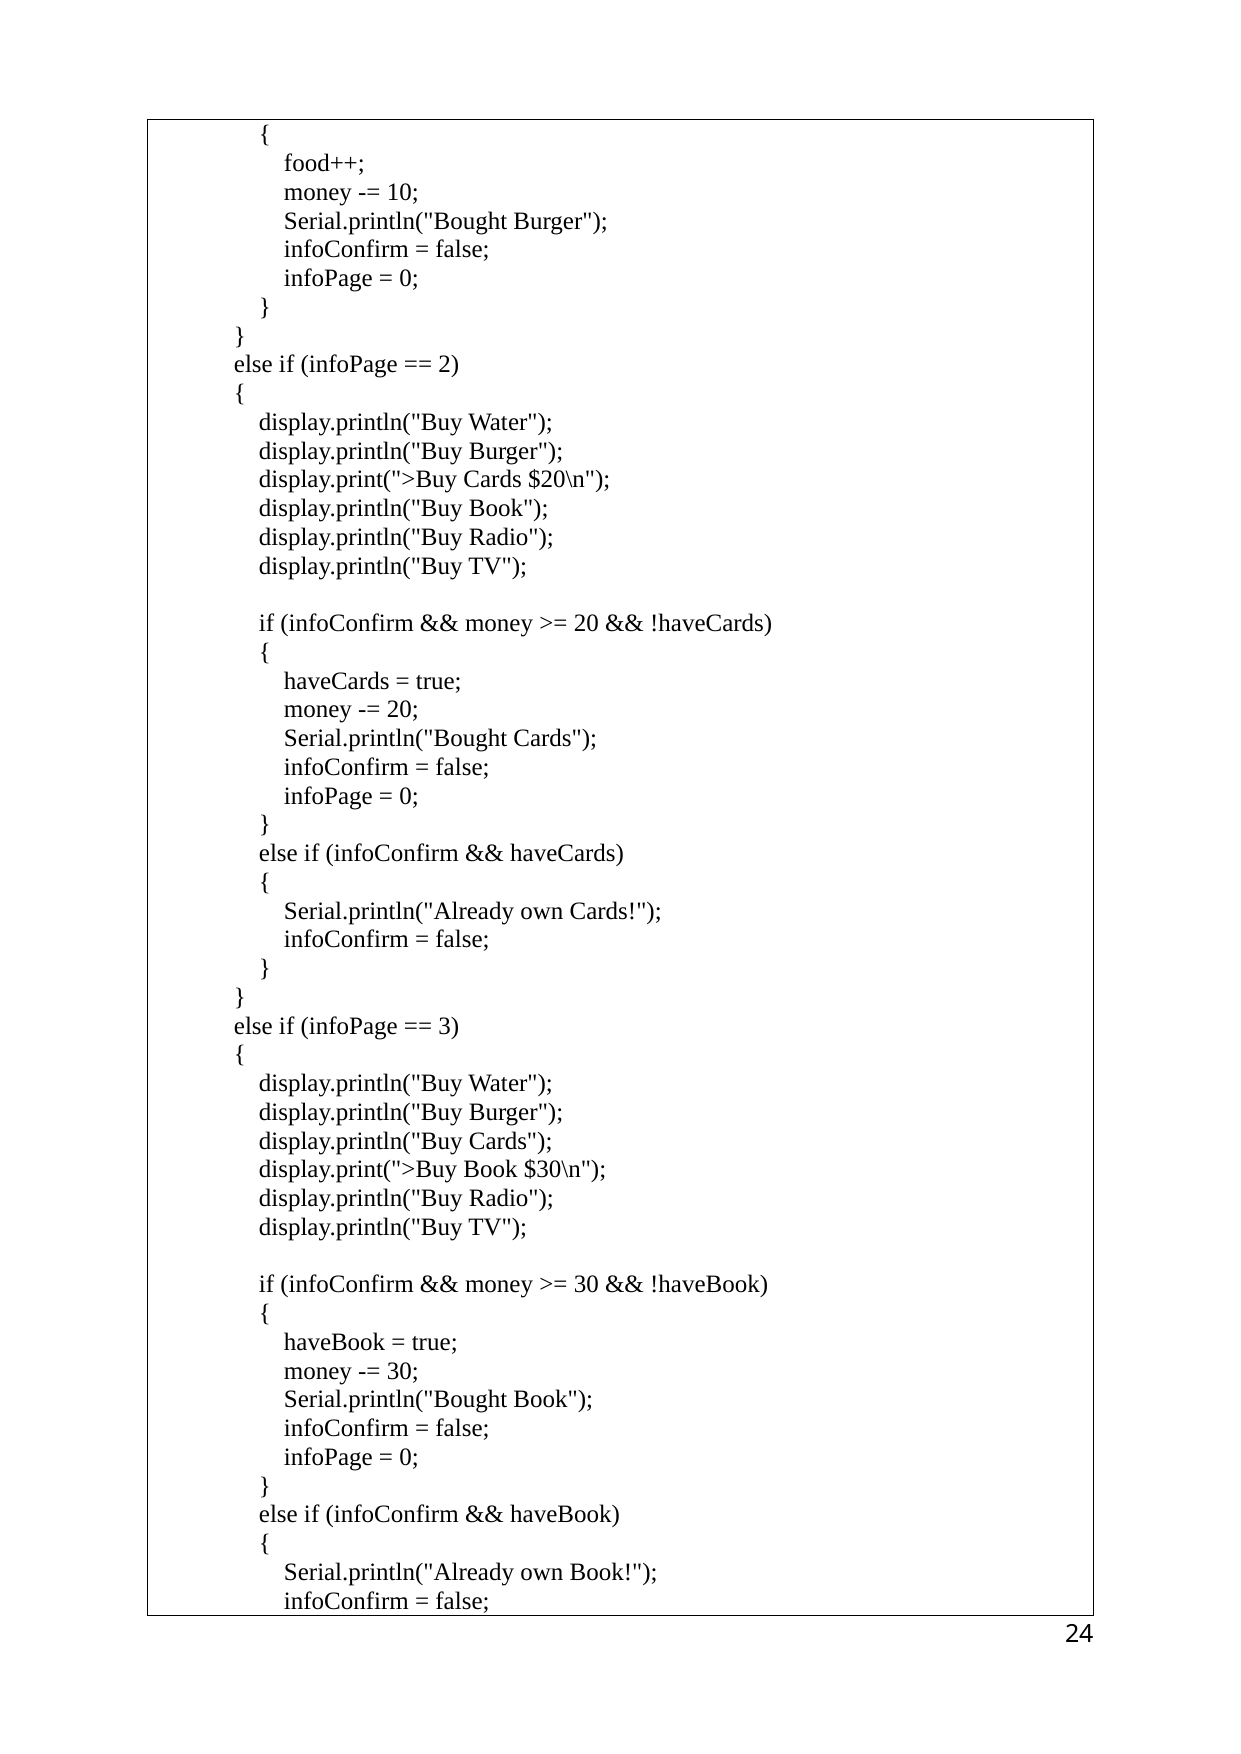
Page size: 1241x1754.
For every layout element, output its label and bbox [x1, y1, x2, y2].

table_header [148, 120, 1093, 1614]
